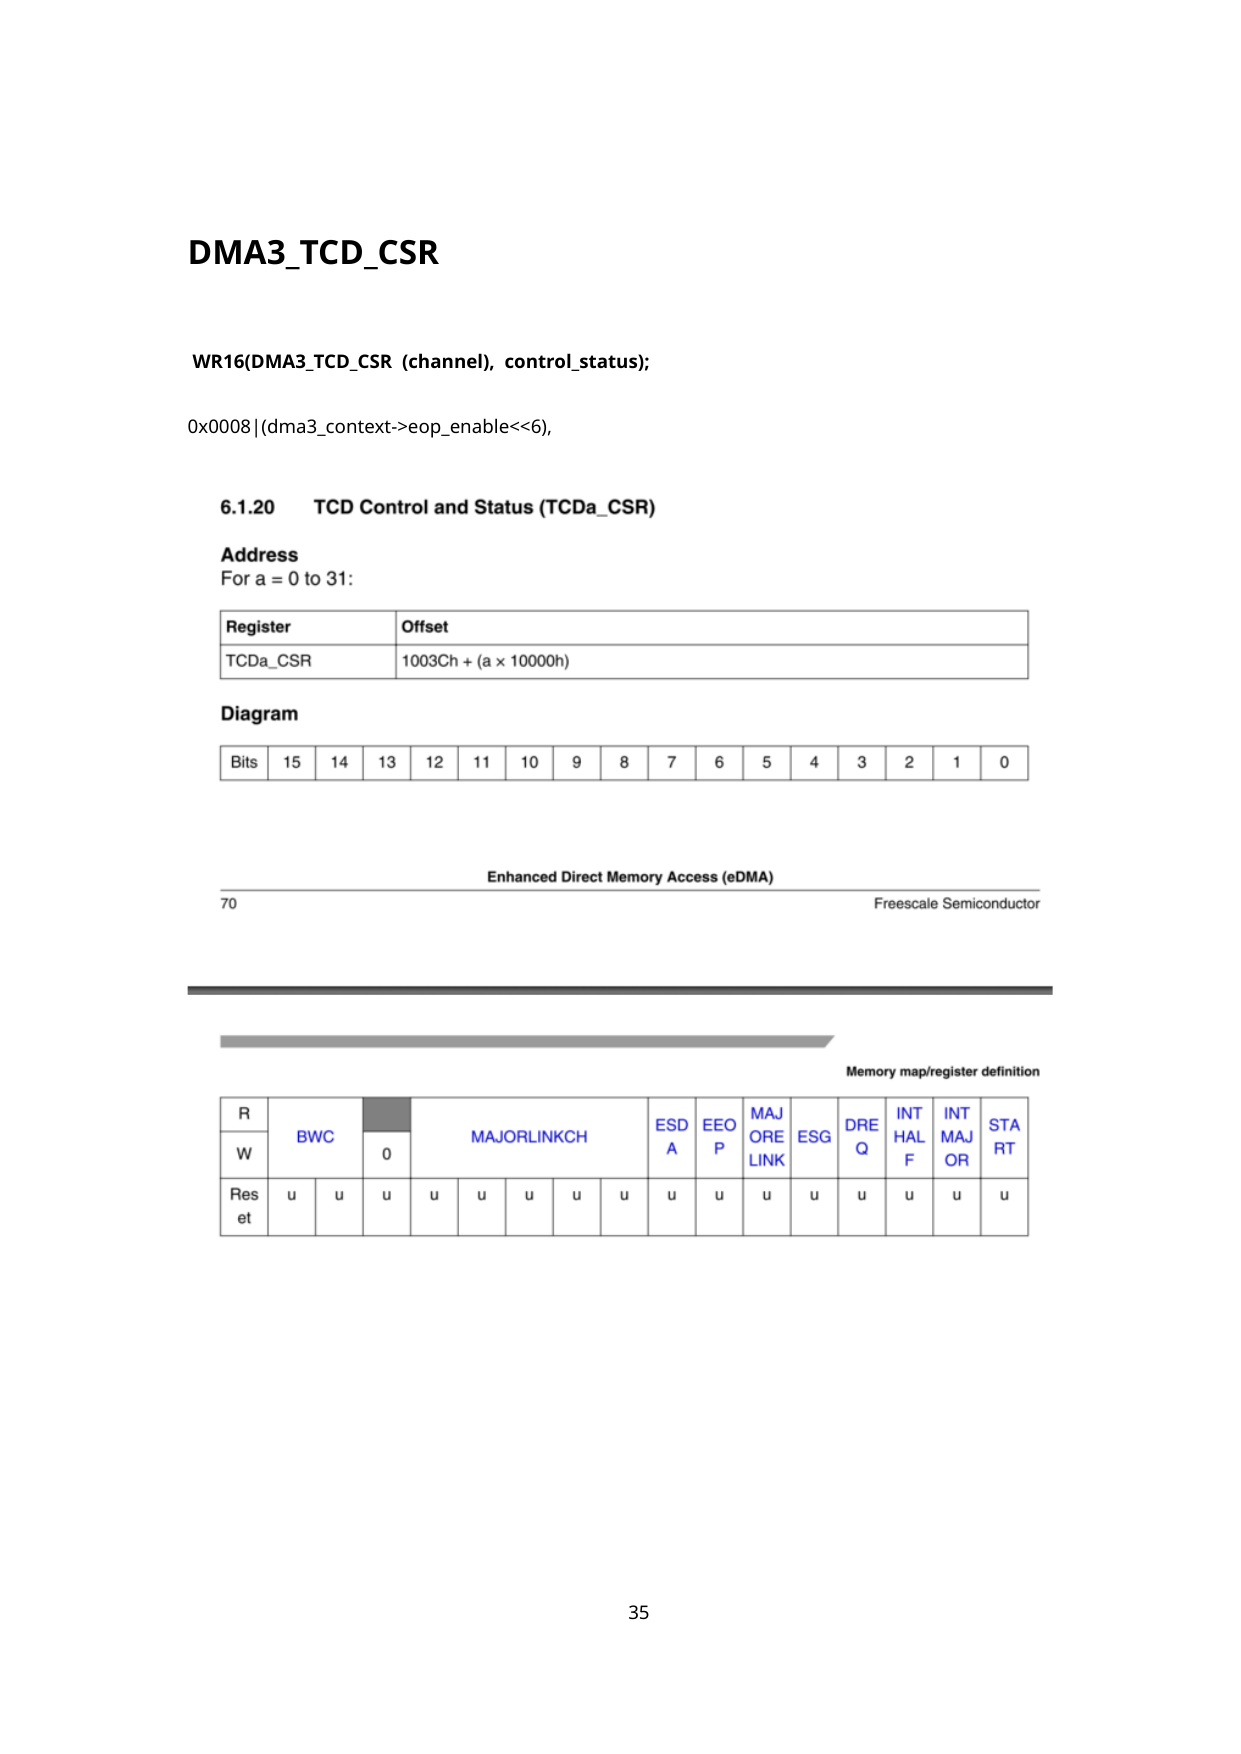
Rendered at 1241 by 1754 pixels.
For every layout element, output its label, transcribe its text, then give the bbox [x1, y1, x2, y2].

subtitle DMA3_TCD_CSR [187, 219, 1053, 284]
text 0x0008|(dma3_context->eop_enable<<6), [187, 409, 1053, 442]
picture [187, 484, 1053, 1245]
text WR16(DMA3_TCD_CSR (channel), control_status); [187, 344, 1053, 377]
